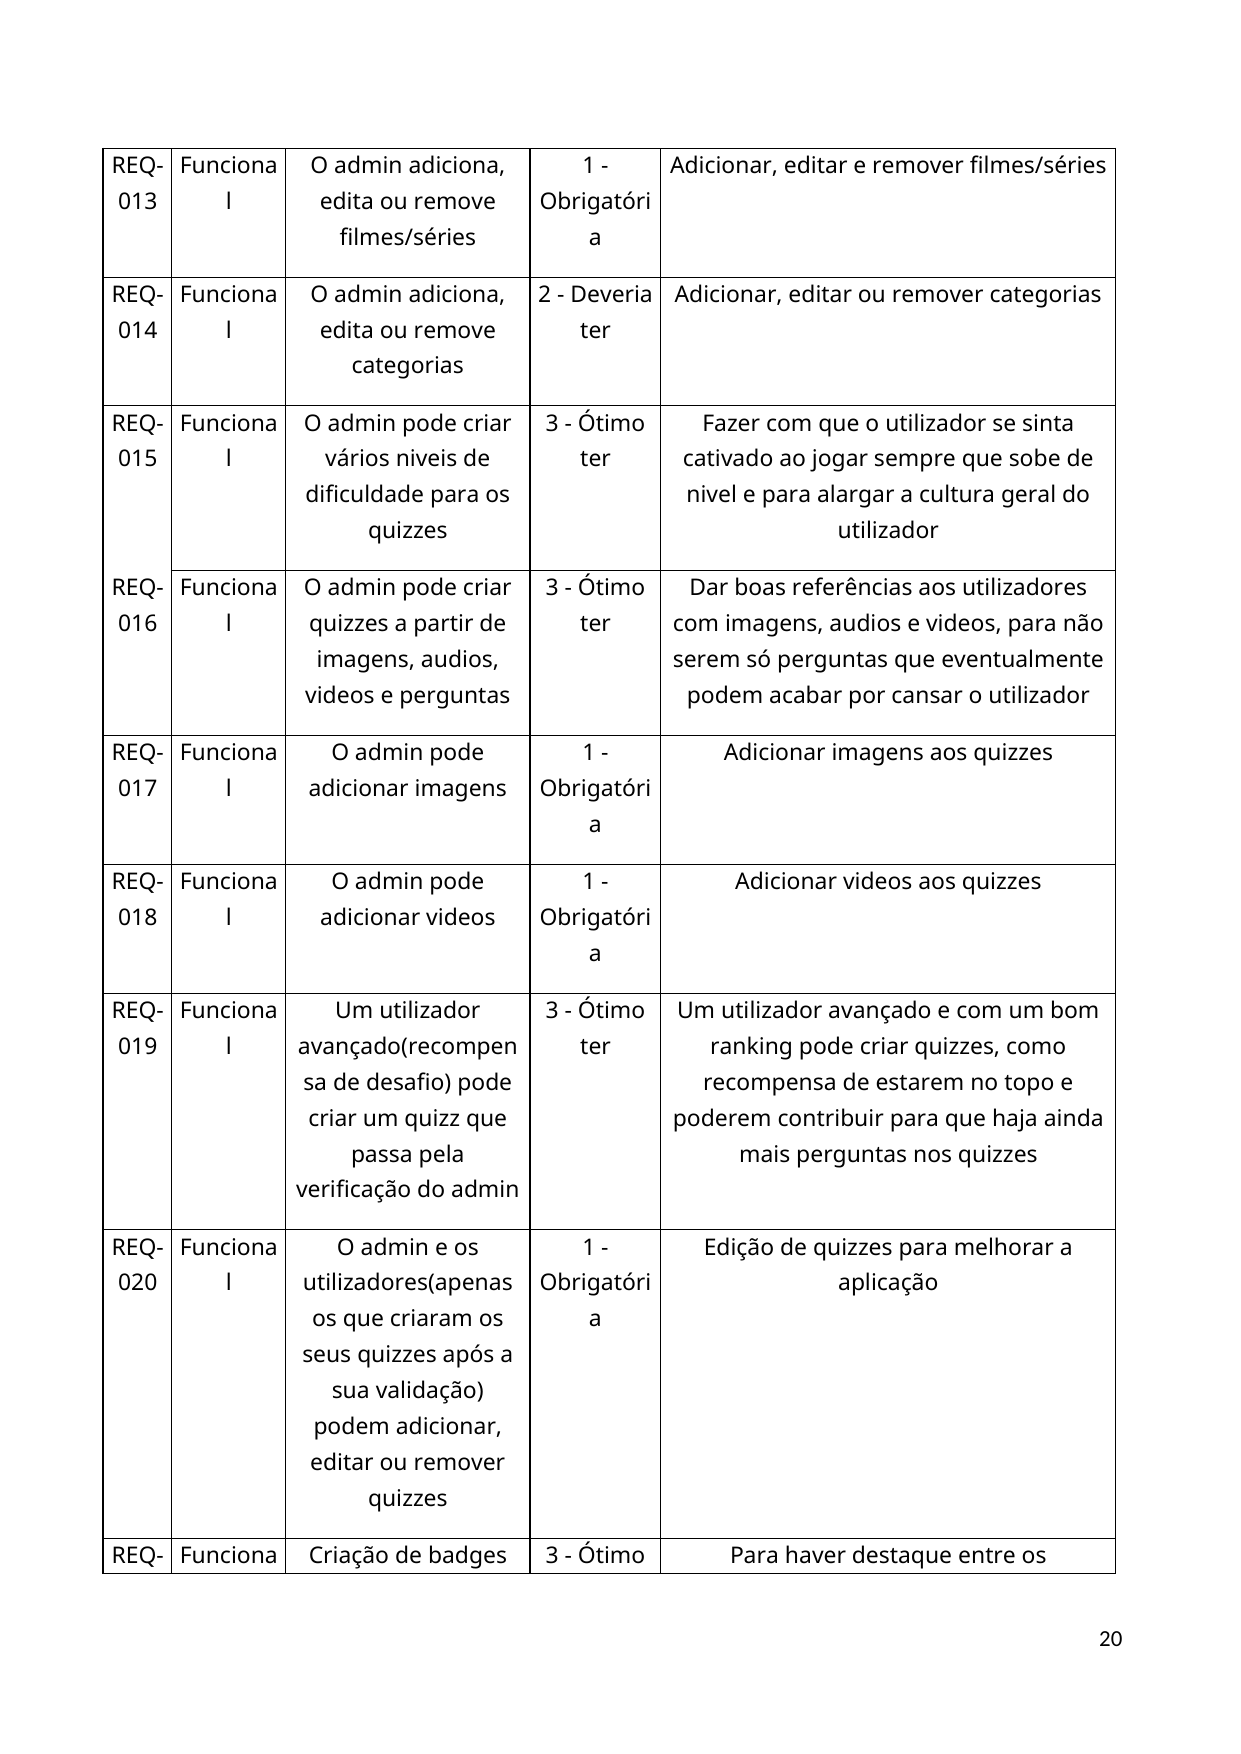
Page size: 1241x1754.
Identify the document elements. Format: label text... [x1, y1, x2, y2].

table_cell REQ-020 [104, 1230, 171, 1538]
table_cell O admin pode criar quizzes a partir de imagens, audios, videos e perguntas [286, 571, 529, 735]
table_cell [661, 1539, 1115, 1573]
table_cell O admin pode criar vários niveis de dificuldade para os quizzes [286, 406, 529, 570]
table_cell 3 - Ótimo ter [531, 571, 660, 735]
table_cell Adicionar imagens aos quizzes [661, 736, 1115, 864]
table_cell 1 - Obrigatória [531, 865, 660, 993]
table_cell O admin pode adicionar videos [286, 865, 529, 993]
table_cell REQ-015 [104, 406, 171, 570]
table_cell Funcional [172, 865, 285, 993]
table_cell Um utilizador avançado e com um bom ranking pode criar quizzes, como recompensa de estarem no topo e poderem contribuir para que haja ainda mais perguntas nos quizzes [661, 994, 1115, 1229]
table_cell Funcional [172, 1539, 285, 1573]
table_cell Fazer com que o utilizador se sinta cativado ao jogar sempre que sobe de nivel e para alargar a cultura geral do utilizador [661, 406, 1115, 570]
table_cell Funcional [172, 278, 285, 405]
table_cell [286, 1539, 529, 1573]
table_cell 1 - Obrigatória [531, 149, 660, 277]
table_cell 1 - Obrigatória [531, 736, 660, 864]
table_cell Funcional [172, 994, 285, 1229]
table_cell Dar boas referências aos utilizadores com imagens, audios e videos, para não serem só perguntas que eventualmente podem acabar por cansar o utilizador [661, 571, 1115, 735]
table_cell REQ-013 [104, 149, 171, 277]
table_cell Adicionar, editar e remover filmes/séries [661, 149, 1115, 277]
table_cell REQ-019 [104, 994, 171, 1229]
table_cell REQ-016 [104, 570, 171, 735]
table_cell Funcional [172, 736, 285, 864]
table_cell 1 - Obrigatória [531, 1230, 660, 1538]
table_cell O admin adiciona, edita ou remove categorias [286, 278, 529, 405]
table_cell 3 - Ótimo ter [531, 406, 660, 570]
table_cell Adicionar, editar ou remover categorias [661, 278, 1115, 405]
table_cell REQ-018 [104, 865, 171, 993]
table_cell Um utilizador avançado(recompensa de desafio) pode criar um quizz que passa pela verificação do admin [286, 994, 529, 1229]
table_cell Adicionar videos aos quizzes [661, 865, 1115, 993]
table_cell Funcional [172, 571, 285, 735]
table_cell Funcional [172, 406, 285, 570]
table_cell 2 - Deveria ter [531, 278, 660, 405]
table_cell 3 - Ótimo ter [531, 1539, 660, 1573]
table_cell REQ-017 [104, 736, 171, 864]
table_cell REQ-021 [104, 1539, 171, 1573]
table_cell 3 - Ótimo ter [531, 994, 660, 1229]
table_cell Edição de quizzes para melhorar a aplicação [661, 1230, 1115, 1538]
table_cell Funcional [172, 1230, 285, 1538]
table_cell O admin adiciona, edita ou remove filmes/séries [286, 149, 529, 277]
table_cell O admin pode adicionar imagens [286, 736, 529, 864]
table_cell REQ-014 [104, 278, 171, 405]
table_cell Funcional [172, 149, 285, 277]
table_cell O admin e os utilizadores(apenas os que criaram os seus quizzes após a sua validação) podem adicionar, editar ou remover quizzes [286, 1230, 529, 1538]
